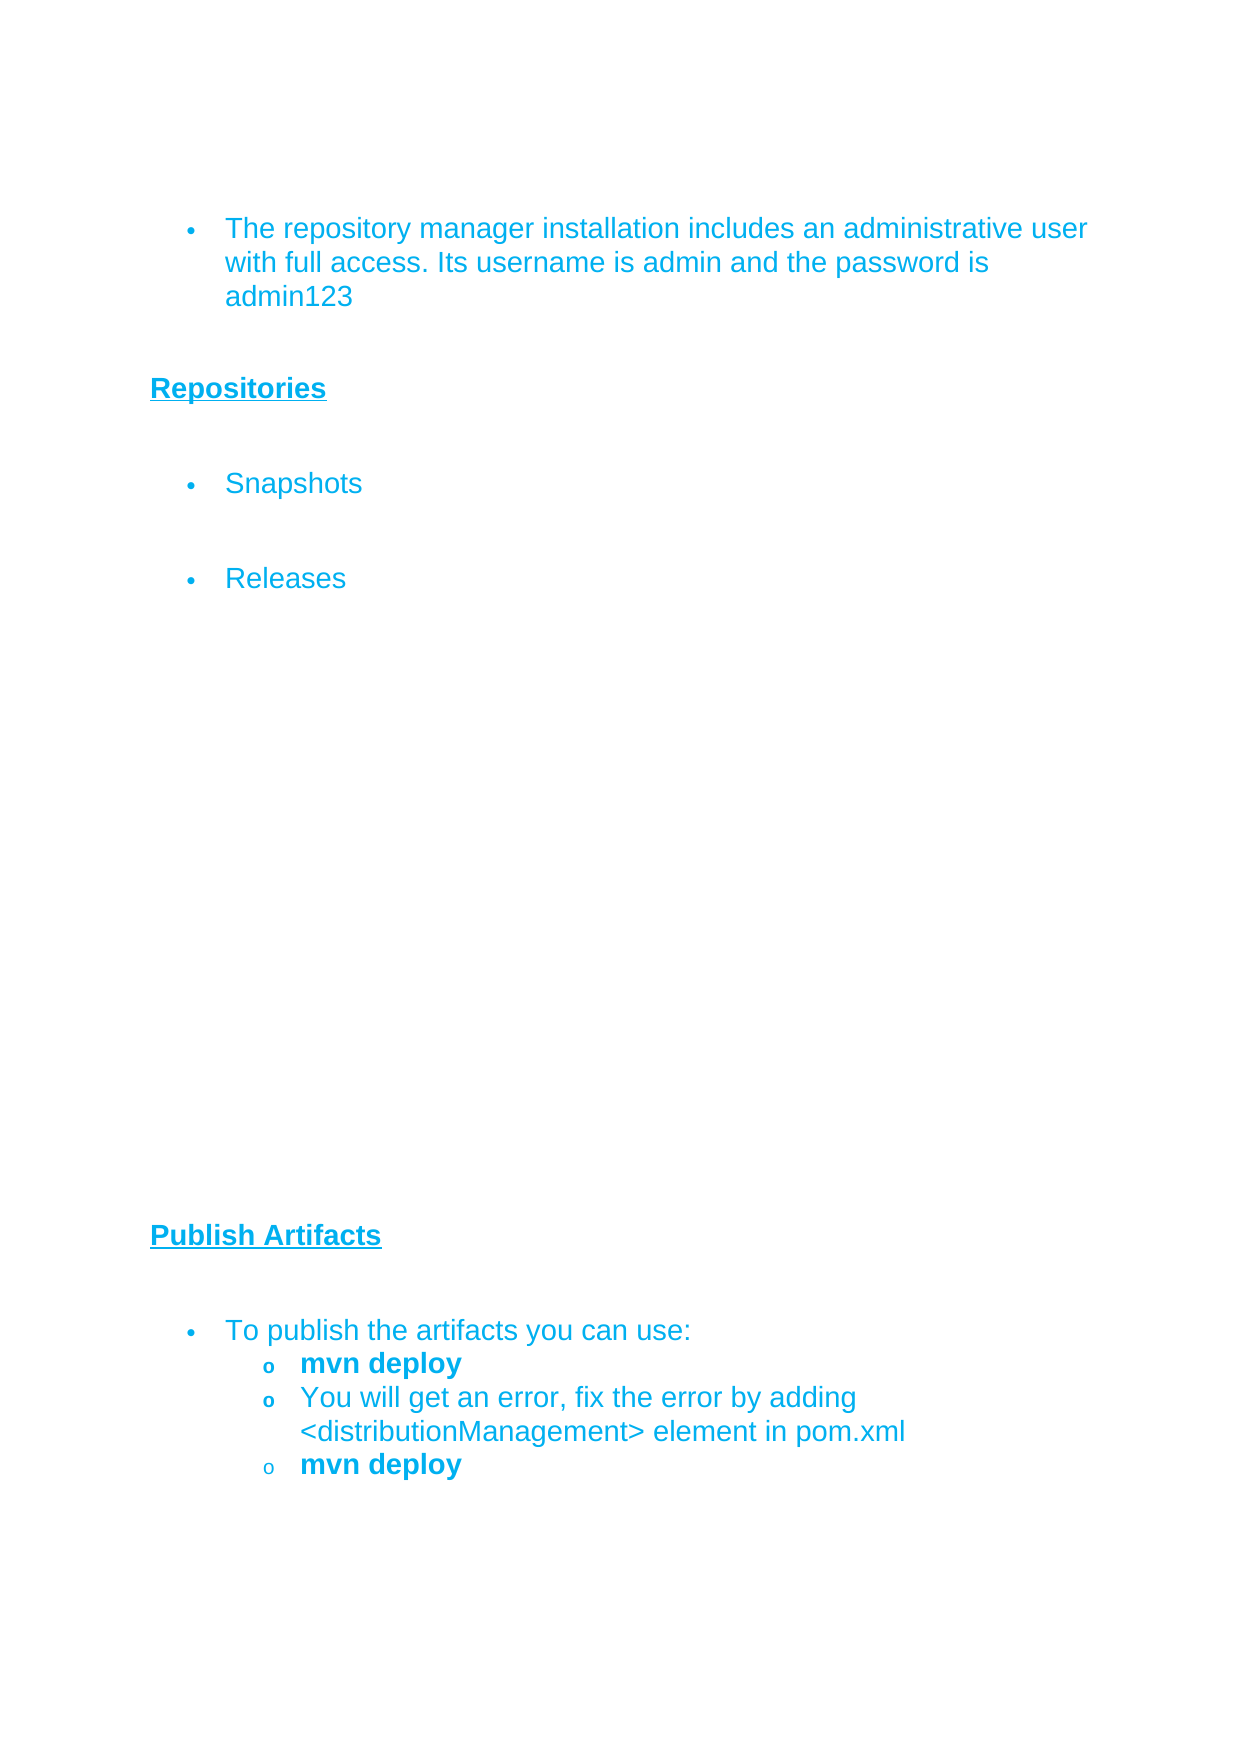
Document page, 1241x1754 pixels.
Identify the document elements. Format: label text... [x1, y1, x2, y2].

list mvn deploy [262, 1447, 1090, 1481]
list Releases [187, 561, 1090, 594]
list Snapshots [187, 466, 1090, 499]
text Repositories [150, 371, 1090, 404]
list The repository manager installation includes an administrative user with full access. Its username is admin and the password is admin123 [187, 212, 1090, 312]
text Publish Artifacts [150, 1218, 1090, 1251]
list You will get an error, fix the error by adding <distributionManagement> element in pom.xml [262, 1380, 1090, 1447]
list mvn deploy [262, 1346, 1090, 1380]
list To publish the artifacts you can use: [187, 1313, 1090, 1346]
